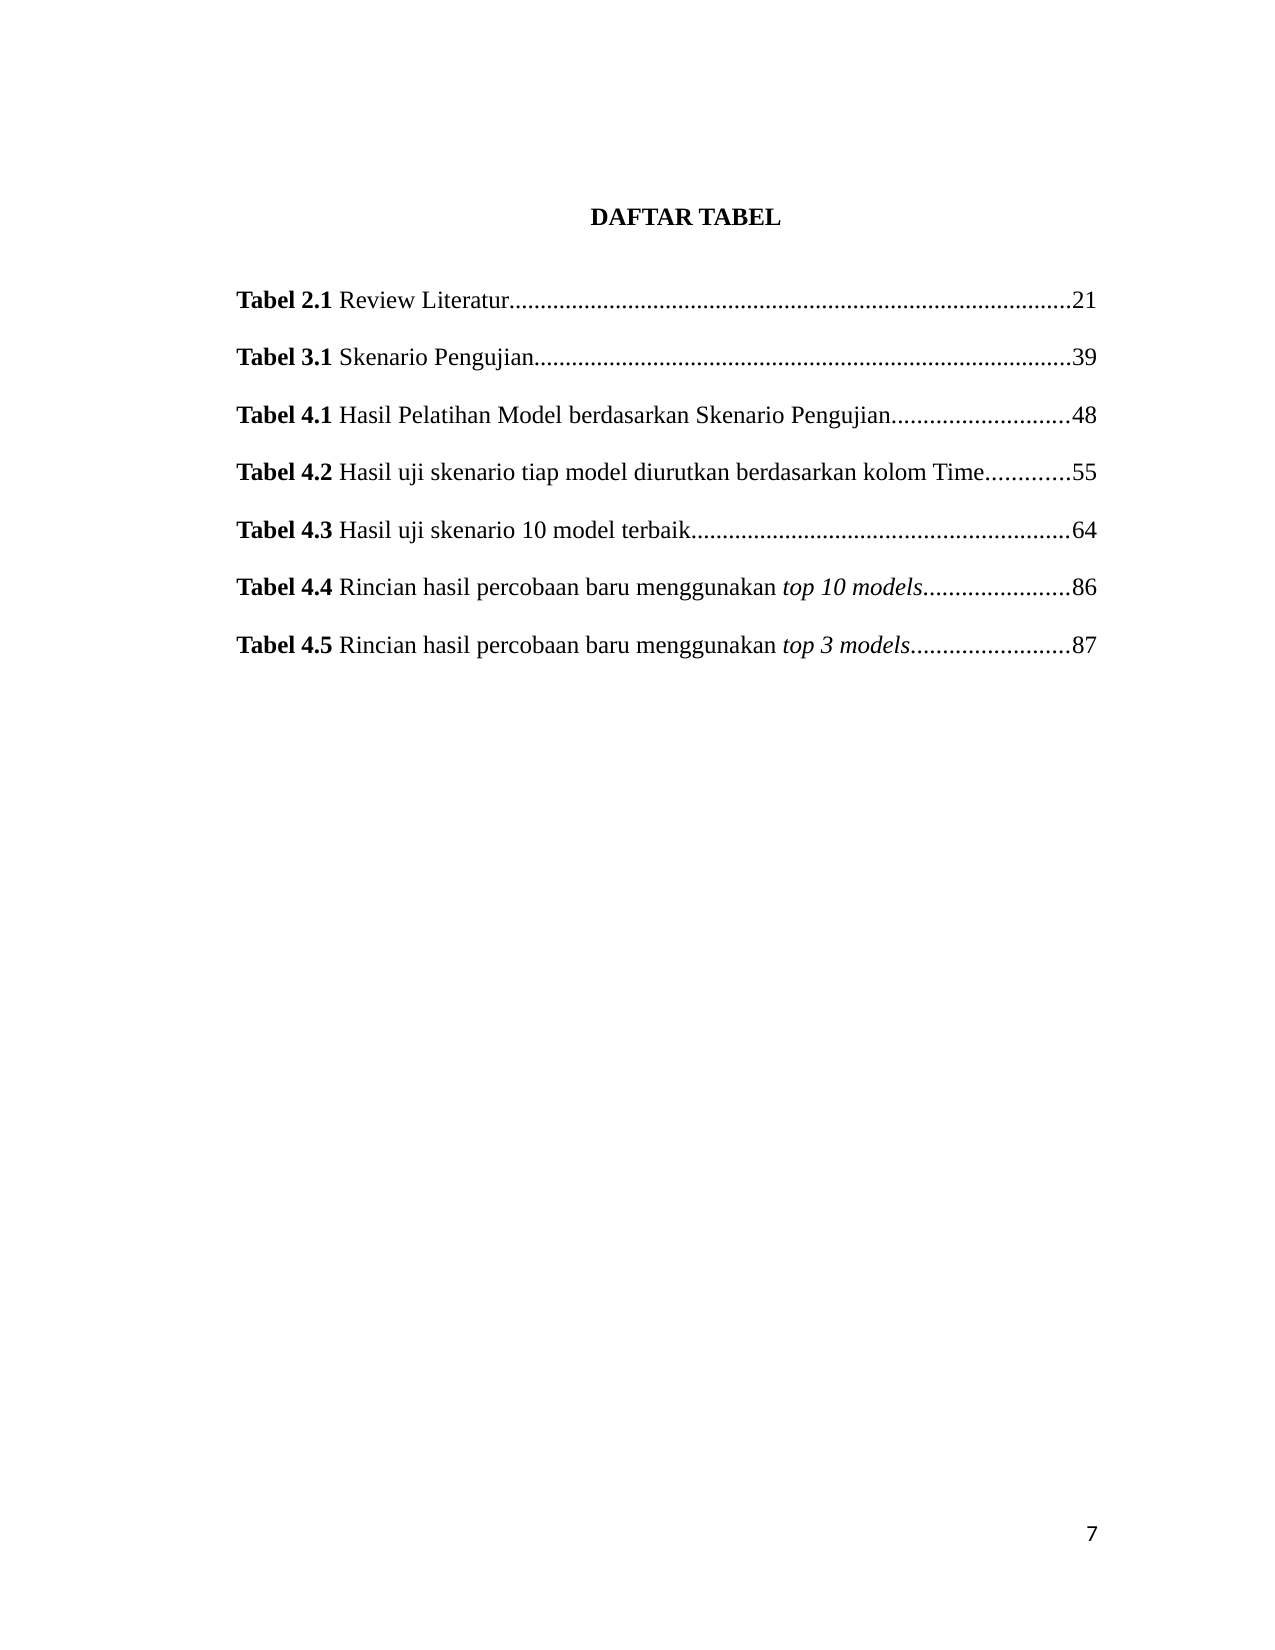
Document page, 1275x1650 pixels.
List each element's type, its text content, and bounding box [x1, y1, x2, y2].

text Tabel 4.2 Hasil uji skenario tiap model diurutkan berdasarkan kolom Time 55 [236, 457, 1098, 486]
text Tabel 4.3 Hasil uji skenario 10 model terbaik 64 [236, 515, 1098, 543]
text Tabel 2.1 Review Literatur 21 [236, 285, 1098, 313]
text Tabel 3.1 Skenario Pengujian 39 [236, 342, 1098, 371]
text Tabel 4.4 Rincian hasil percobaan baru menggunakan top 10 models 86 [236, 572, 1098, 601]
text Tabel 4.5 Rincian hasil percobaan baru menggunakan top 3 models 87 [236, 630, 1098, 658]
subtitle DAFTAR TABEL [236, 202, 1098, 231]
text Tabel 4.1 Hasil Pelatihan Model berdasarkan Skenario Pengujian 48 [236, 400, 1098, 428]
